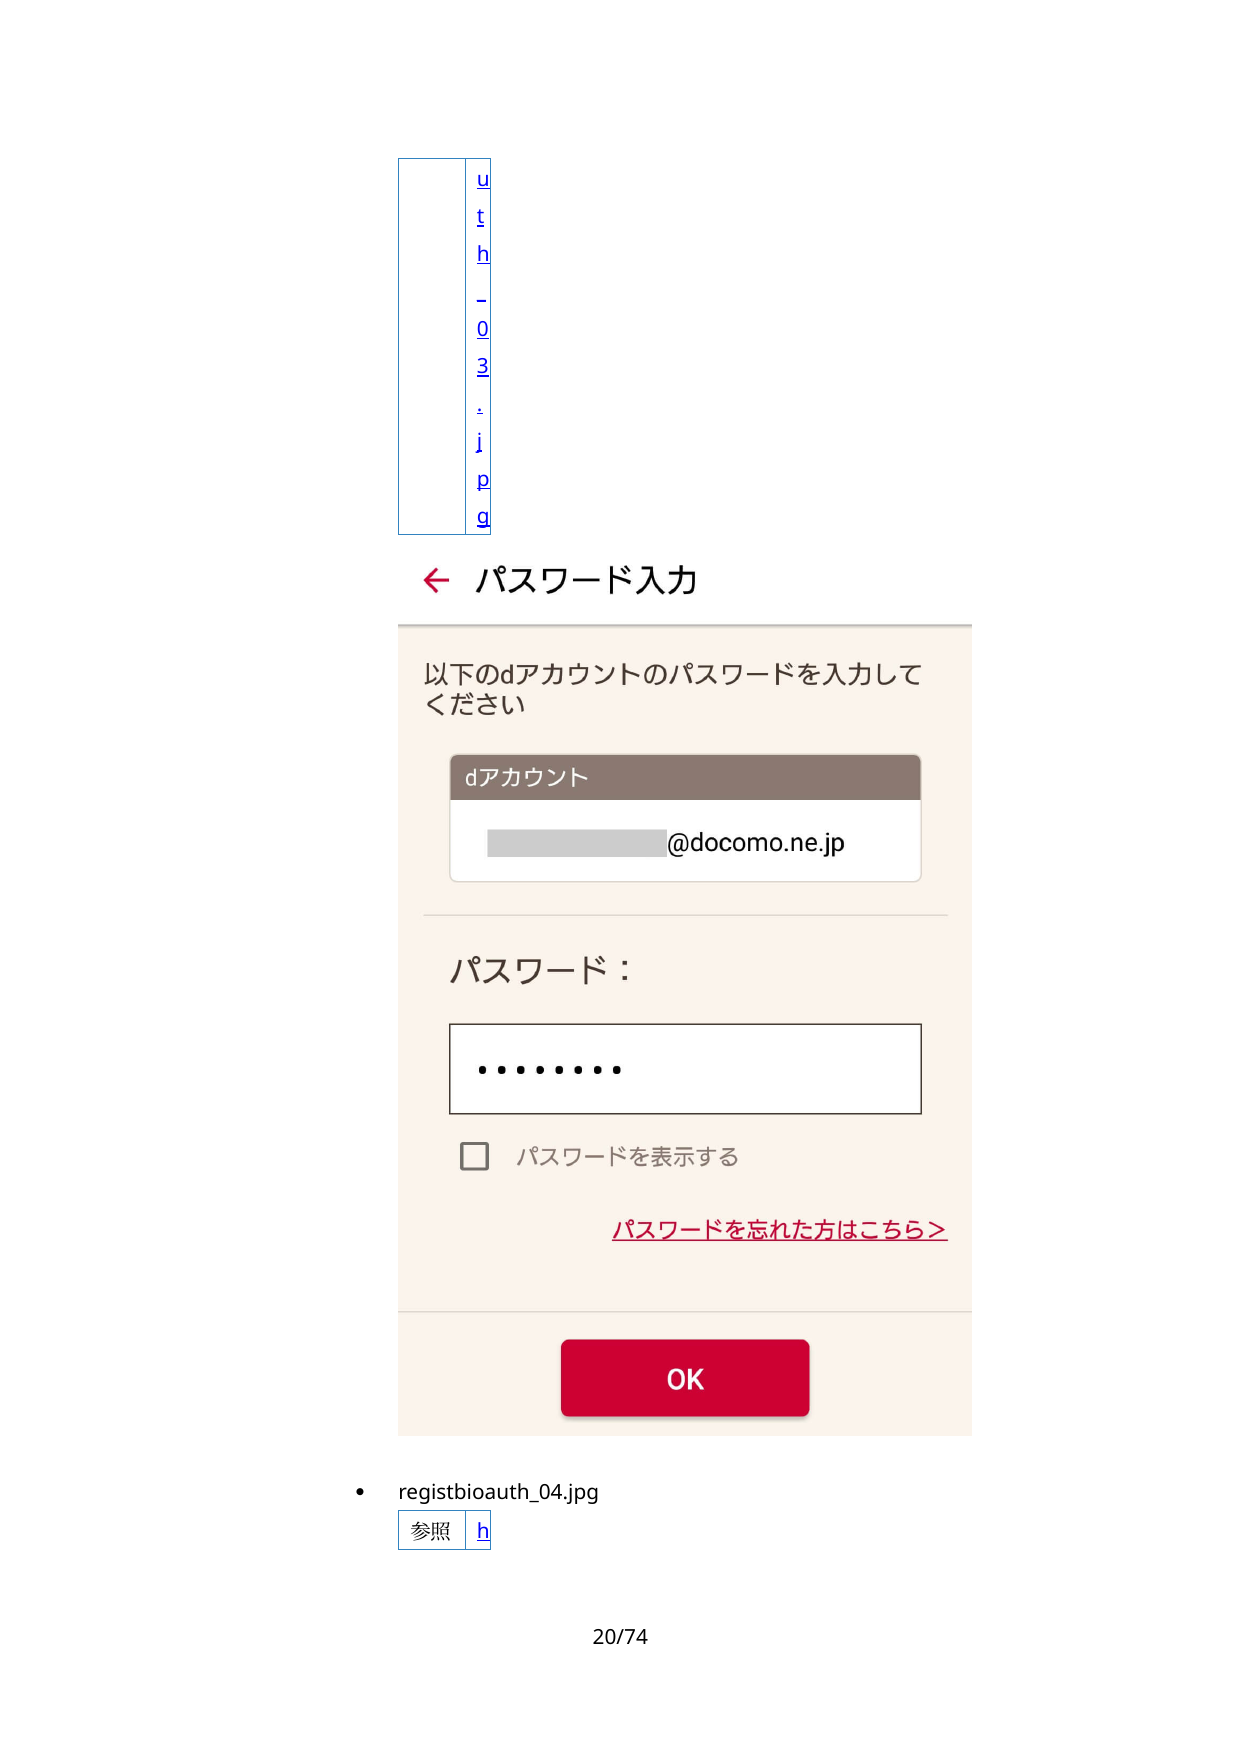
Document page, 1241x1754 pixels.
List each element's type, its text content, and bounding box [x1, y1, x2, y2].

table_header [466, 159, 490, 534]
table_header 参照 [399, 159, 465, 534]
table_header 参照 [399, 1511, 465, 1549]
picture [398, 535, 972, 1436]
list registbioauth_04.jpg [356, 1473, 1063, 1510]
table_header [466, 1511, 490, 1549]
